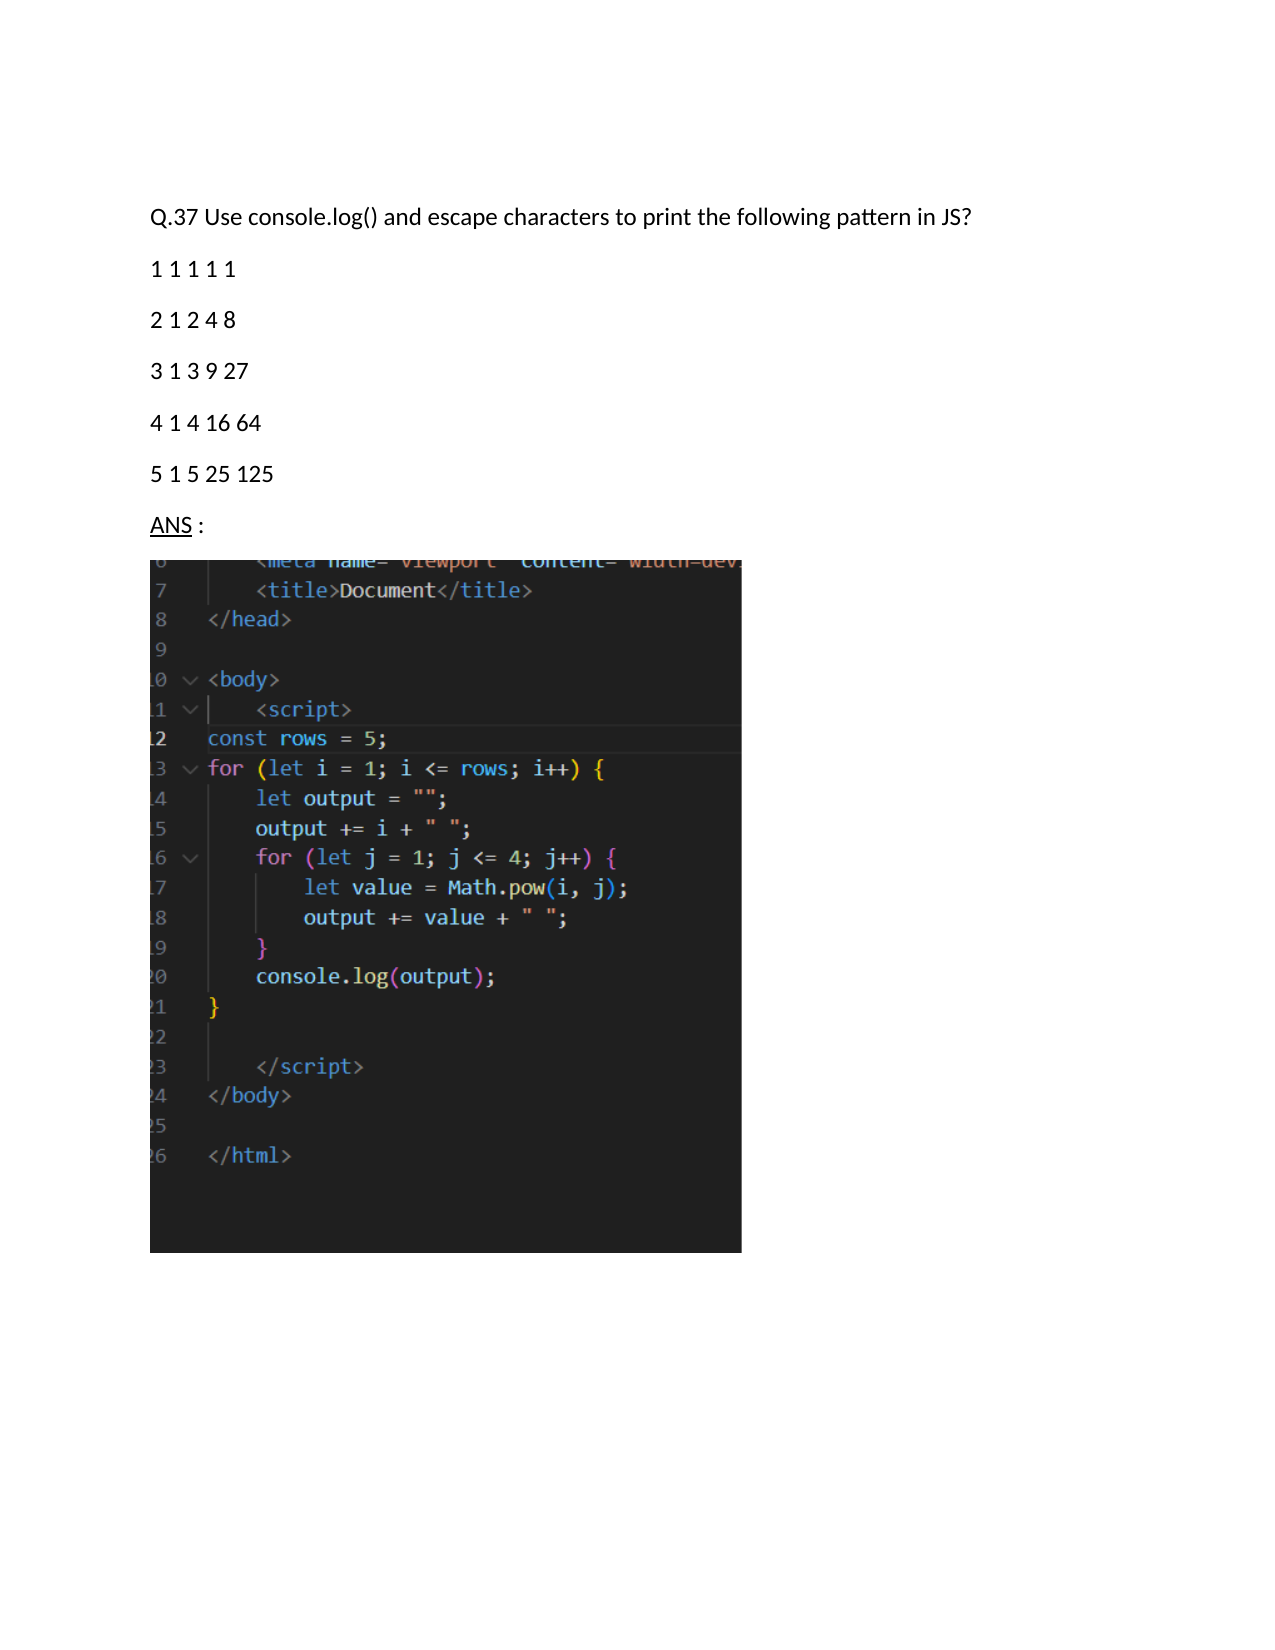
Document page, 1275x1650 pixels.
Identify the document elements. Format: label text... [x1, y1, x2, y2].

picture [150, 560, 742, 1253]
text 2 1 2 4 8 [150, 304, 1125, 334]
text Q.37 Use console.log() and escape characters to print the following pattern in JS? [150, 201, 1125, 232]
text ANS : [150, 509, 1125, 540]
text 4 1 4 16 64 [150, 407, 1125, 437]
text 3 1 3 9 27 [150, 355, 1125, 386]
text 5 1 5 25 125 [150, 458, 1125, 489]
text 1 1 1 1 1 [150, 253, 1125, 283]
